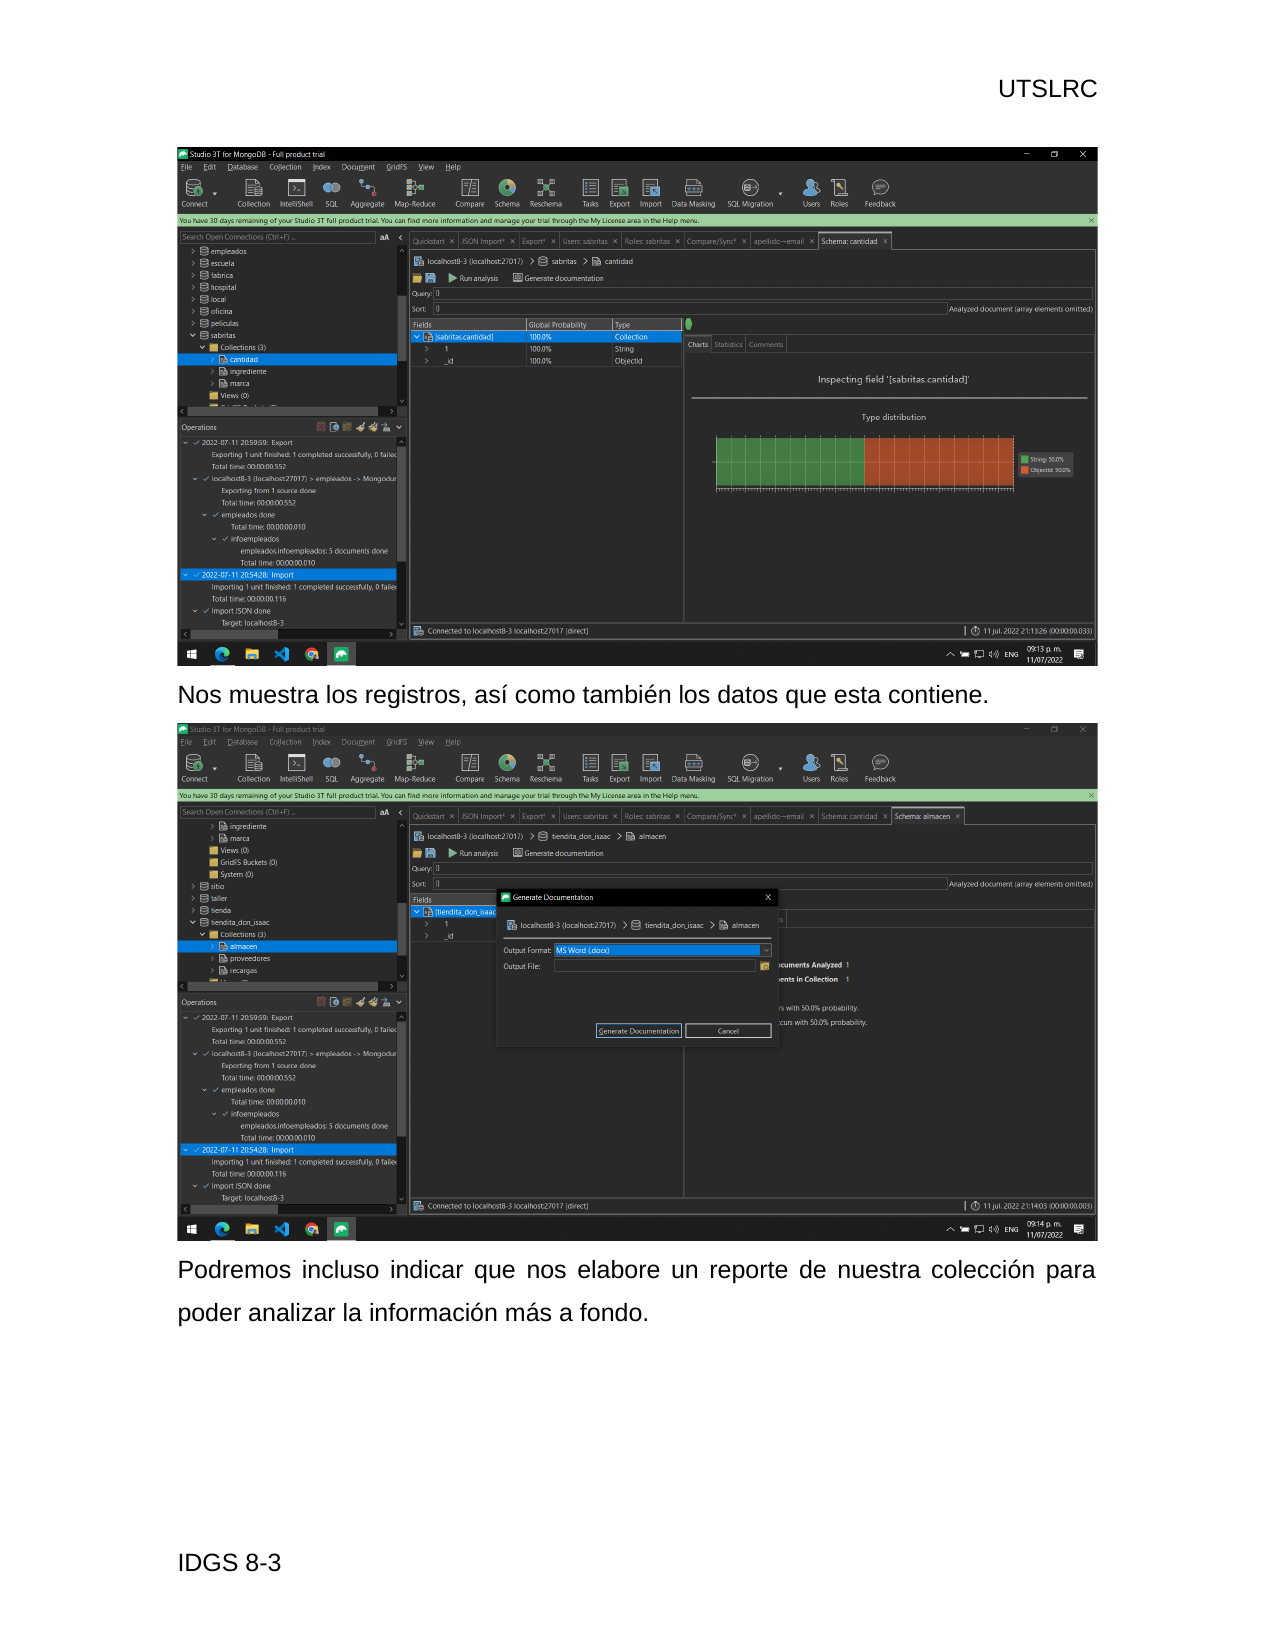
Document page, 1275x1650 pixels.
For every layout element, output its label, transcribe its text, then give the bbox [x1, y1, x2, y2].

picture [177, 147, 1098, 666]
text Nos muestra los registros, así como también los datos que esta contiene. [177, 680, 1098, 709]
text Podremos incluso indicar que nos elabore un reporte de nuestra colección para poder analizar la información más a fondo. [177, 1255, 1098, 1327]
picture [177, 723, 1098, 1241]
